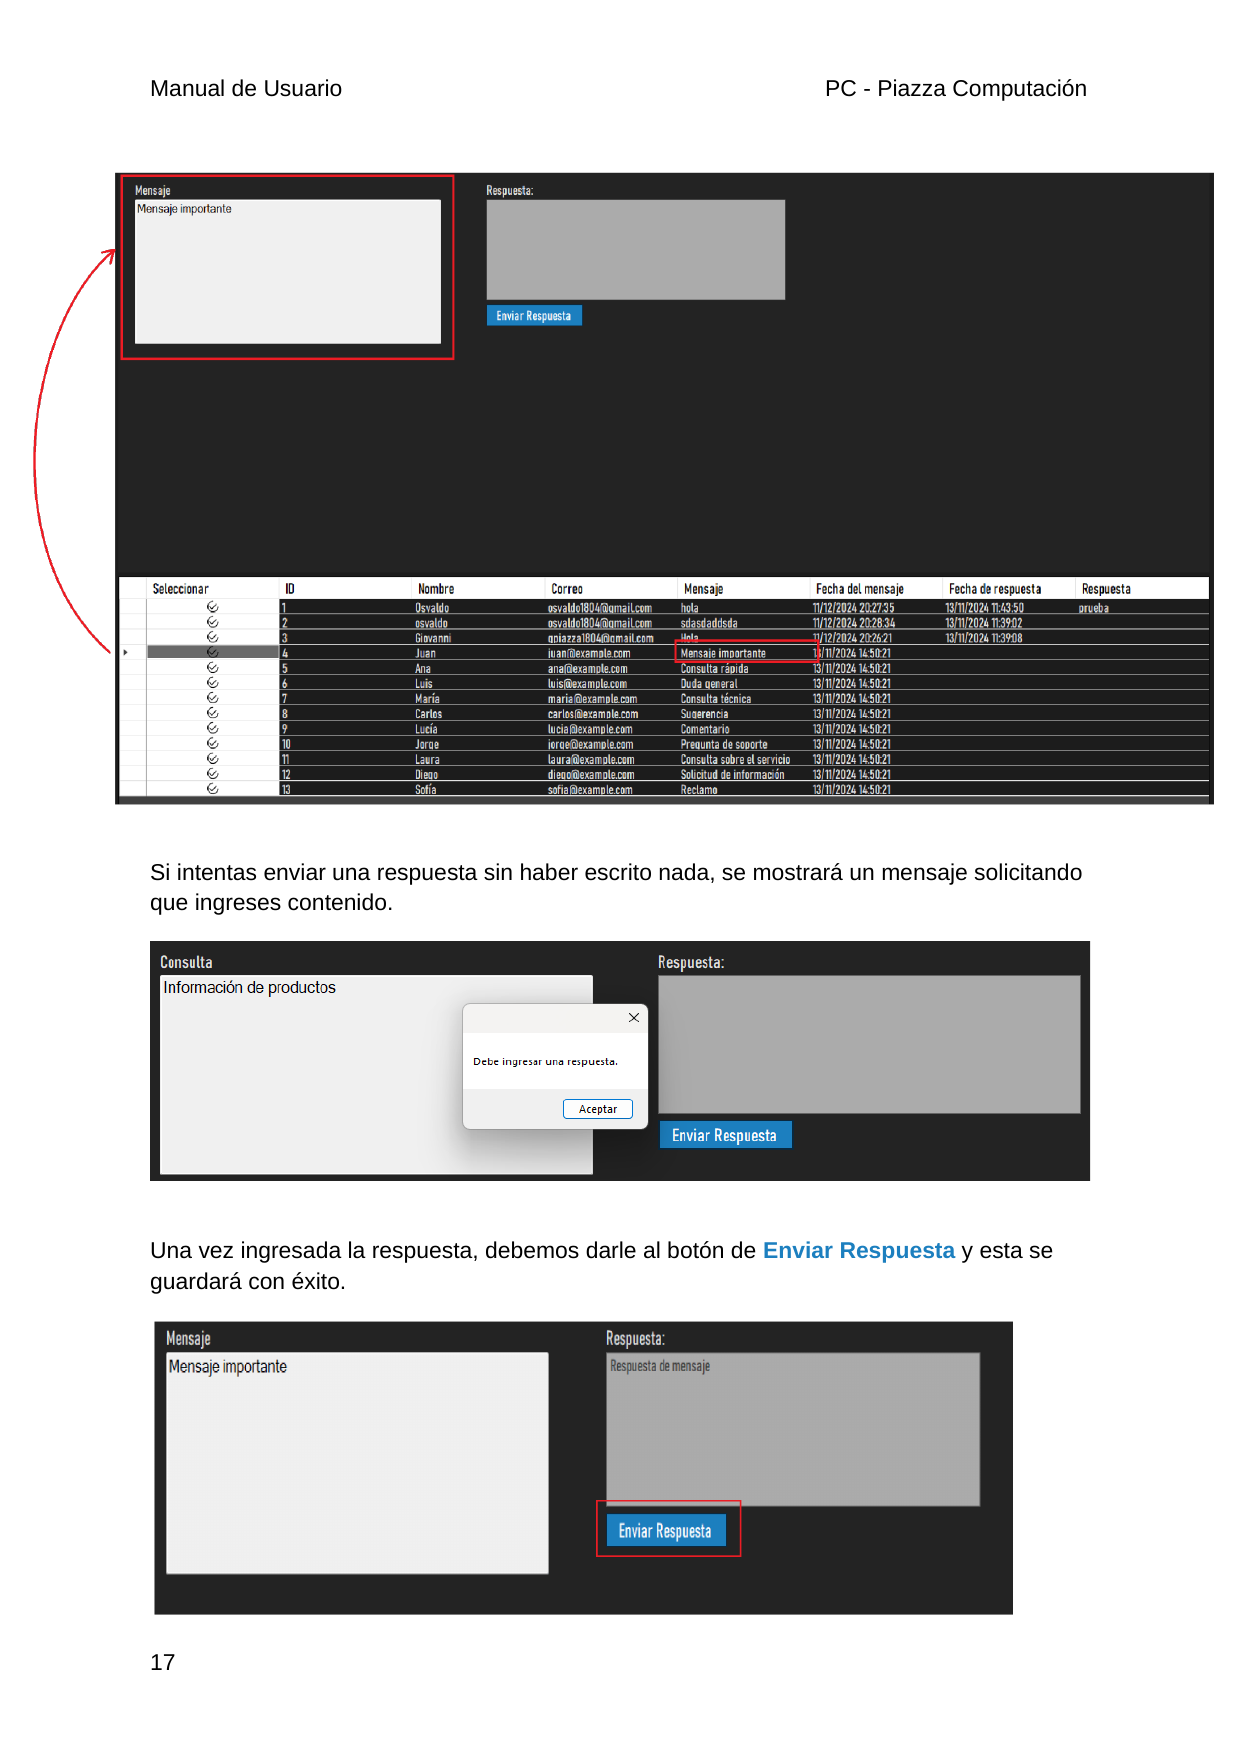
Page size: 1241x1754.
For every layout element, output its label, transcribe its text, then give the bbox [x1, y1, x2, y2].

picture [25, 168, 1215, 806]
picture [150, 941, 1091, 1181]
text Si intentas enviar una respuesta sin haber escrito nada, se mostrará un mensaje solicitando que ingreses contenido. [150, 859, 1090, 915]
text Una vez ingresada la respuesta, debemos darle al botón de Enviar Respuesta y esta se guardará con éxito. [150, 1237, 1090, 1294]
picture [150, 1320, 1017, 1615]
